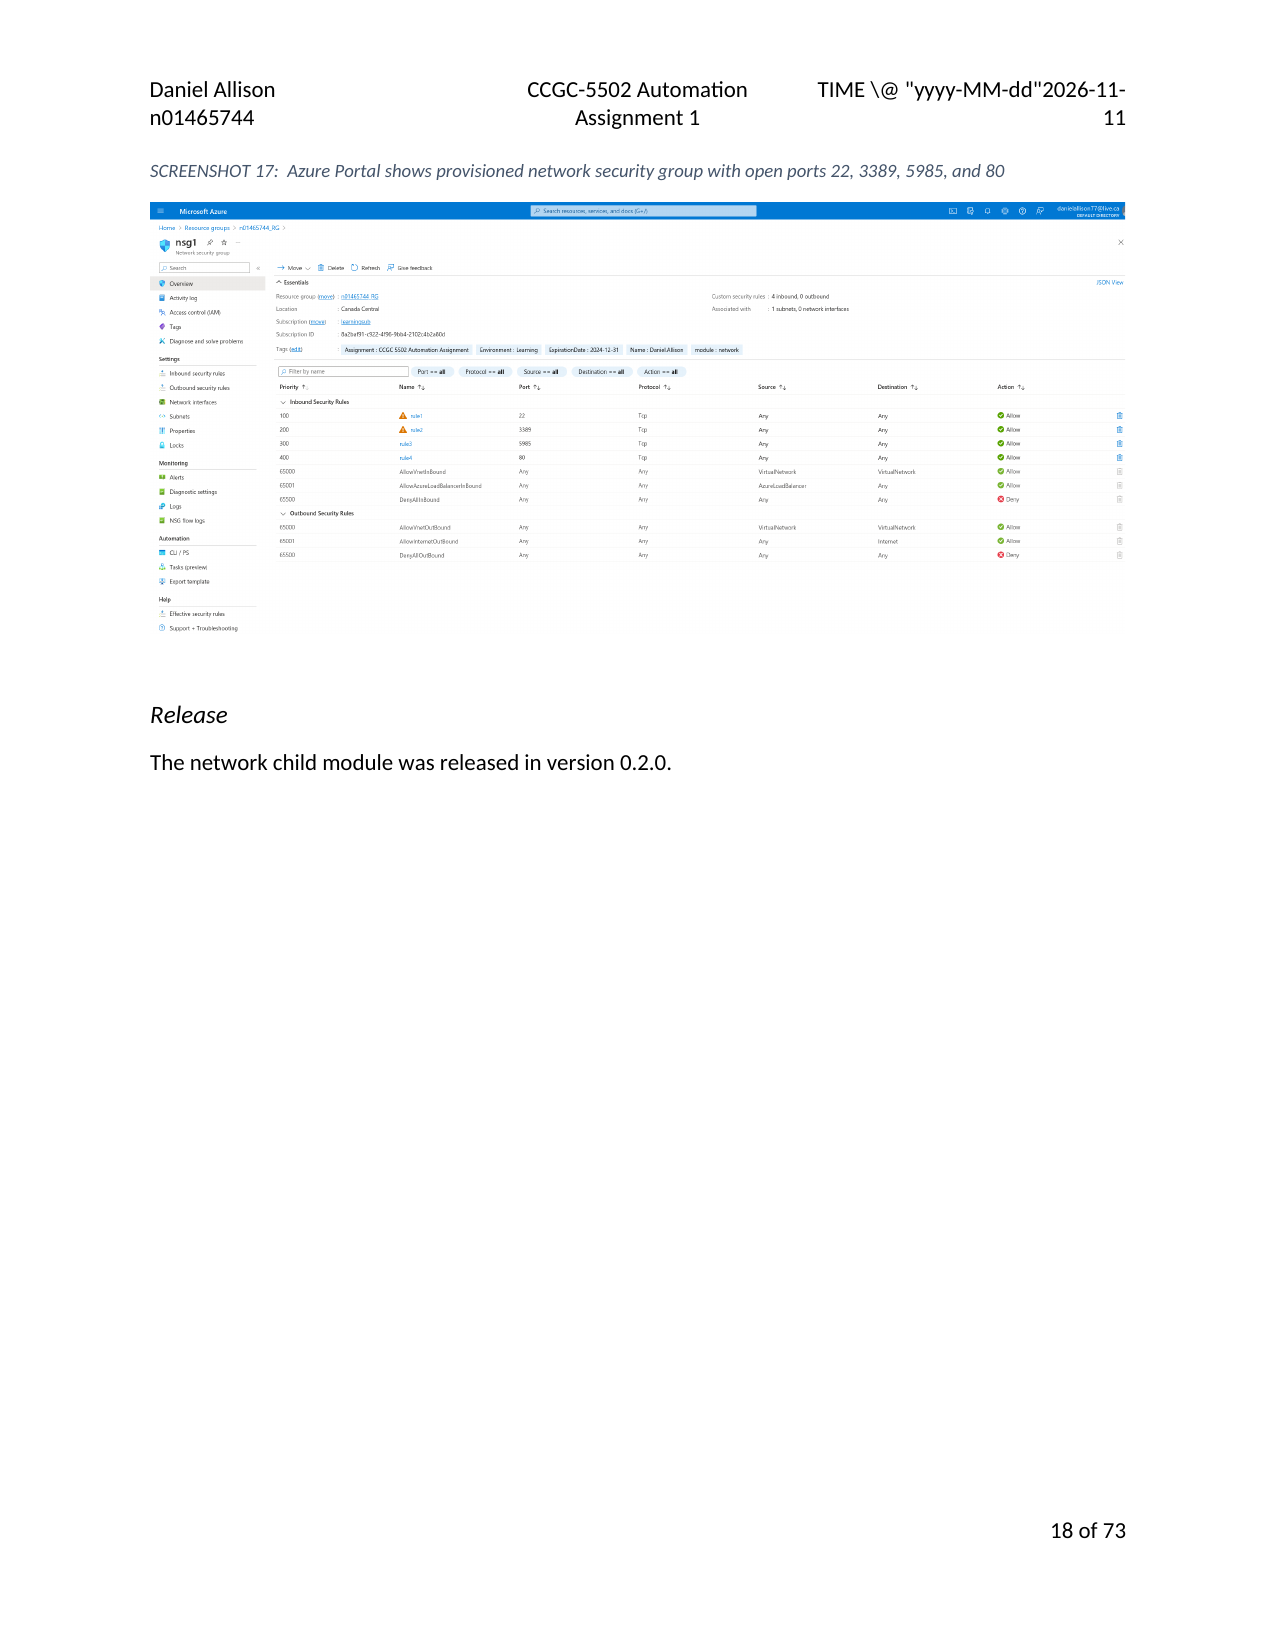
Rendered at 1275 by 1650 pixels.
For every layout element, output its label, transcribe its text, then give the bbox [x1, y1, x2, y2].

subtitle Release [150, 699, 1125, 729]
text The network child module was released in version 0.2.0. [150, 748, 1125, 777]
picture [150, 202, 1125, 634]
text SCREENSHOT 17: Azure Portal shows provisioned network security group with open ports 22, 3389, 5985, and 80 [150, 159, 1125, 182]
